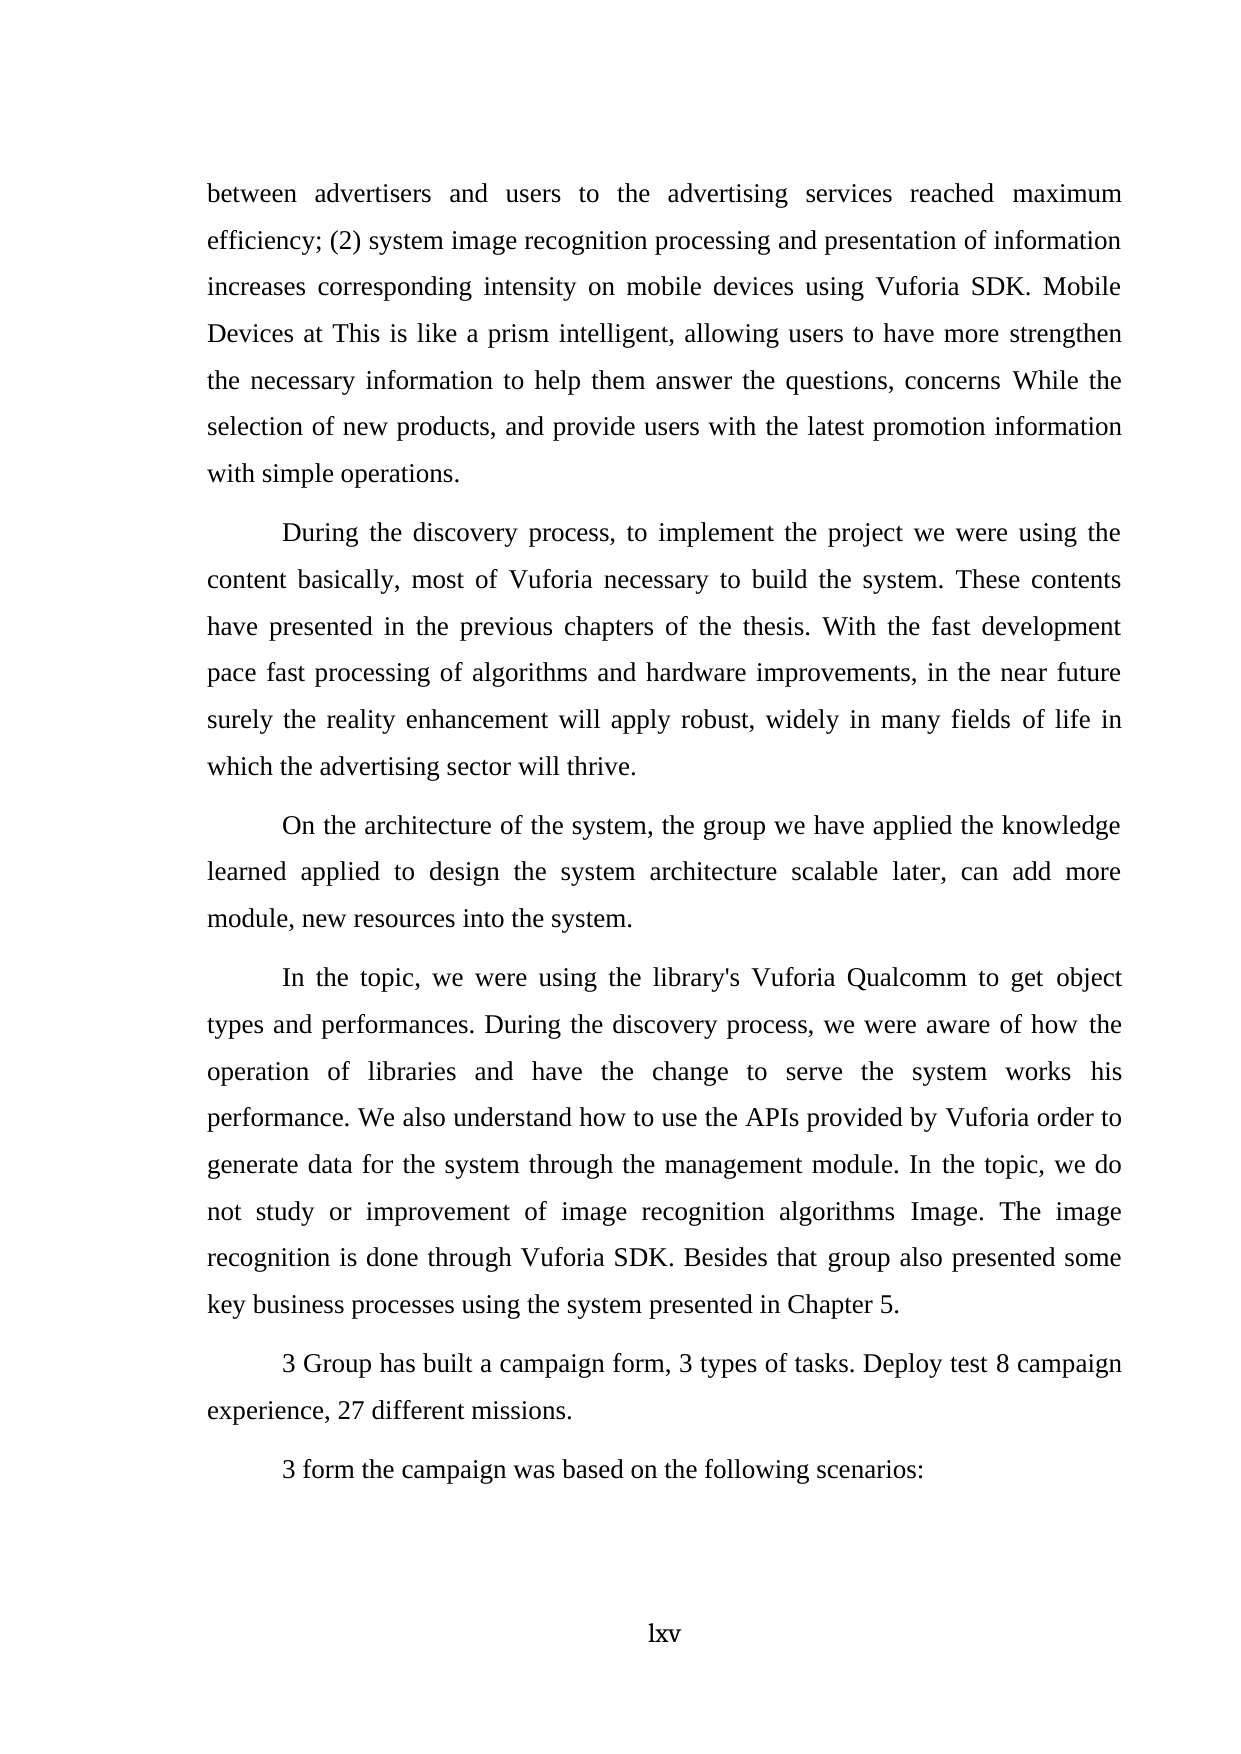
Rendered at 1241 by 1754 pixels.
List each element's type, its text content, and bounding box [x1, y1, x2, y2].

text On the architecture of the system, the group we have applied the knowledge learned applied to design the system architecture scalable later, can add more module, new resources into the system. [207, 809, 1122, 933]
text 3 Group has built a campaign form, 3 types of tasks. Deploy test 8 campaign experience, 27 different missions. [207, 1347, 1122, 1425]
text 3 form the campaign was based on the following scenarios:  [207, 1453, 1122, 1484]
text In the topic, we were using the library's Vuforia Qualcomm to get object types and performances. During the discovery process, we were aware of how the operation of libraries and have the change to serve the system works his performance. We also understand how to use the APIs provided by Vuforia order to generate data for the system through the management module. In the topic, we do not study or improvement of image recognition algorithms Image. The image recognition is done through Vuforia SDK. Besides that group also presented some key business processes using the system presented in Chapter 5. [207, 961, 1122, 1319]
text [207, 177, 1122, 488]
text During the discovery process, to implement the project we were using the content basically, most of Vuforia necessary to build the system. These contents have presented in the previous chapters of the thesis. With the fast development pace fast processing of algorithms and hardware improvements, in the near future surely the reality enhancement will apply robust, widely in many fields of life in which the advertising sector will thrive. [207, 516, 1122, 781]
